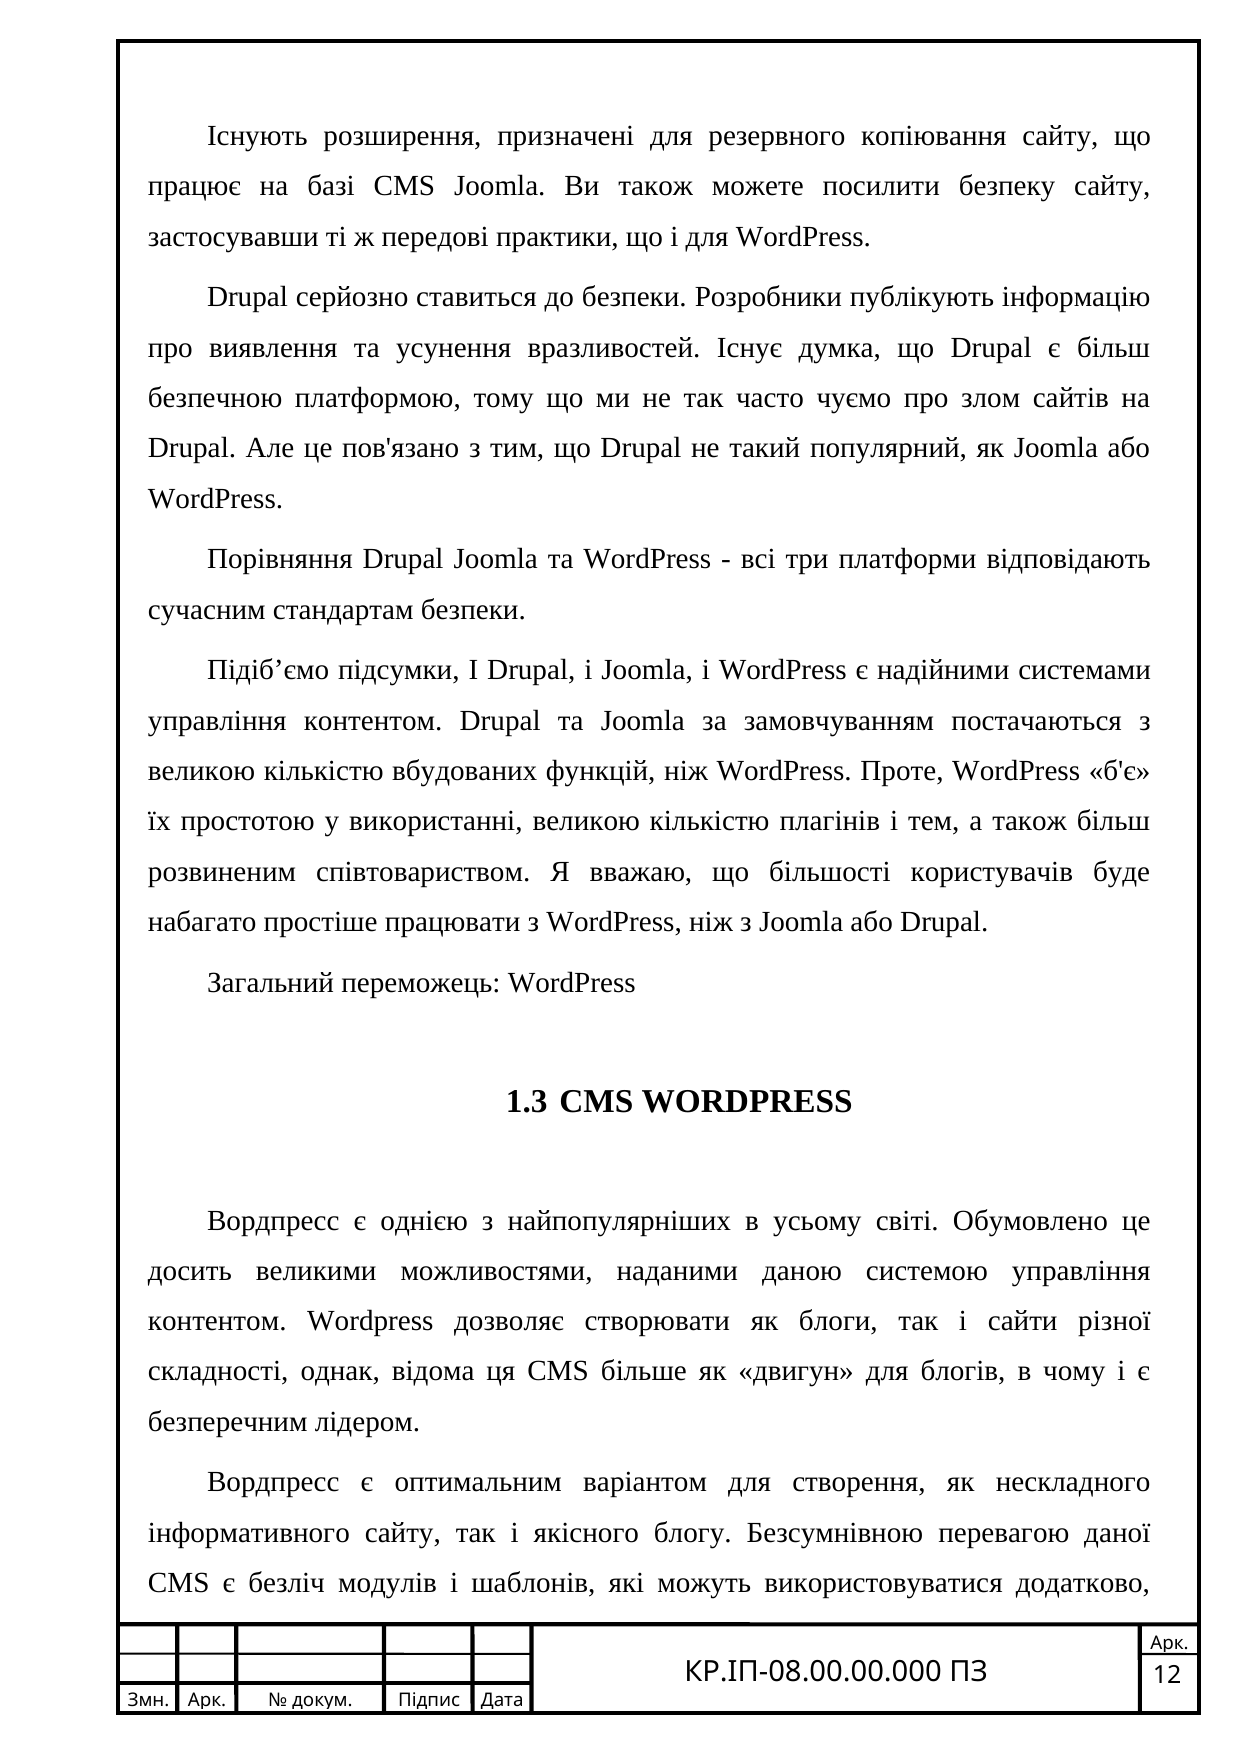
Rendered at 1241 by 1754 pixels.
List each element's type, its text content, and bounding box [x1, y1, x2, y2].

text Drupal серйозно ставиться до безпеки. Розробники публікують інформацію про виявлення та усунення вразливостей. Існує думка, що Drupal є більш безпечною платформою, тому що ми не так часто чуємо про злом сайтів на Drupal. Але це пов'язано з тим, що Drupal не такий популярний, як Joomla або WordPress. [148, 279, 1152, 514]
text Підіб’ємо підсумки, І Drupal, і Joomla, і WordPress є надійними системами управління контентом. Drupal та Joomla за замовчуванням постачаються з великою кількістю вбудованих функцій, ніж WordPress. Проте, WordPress «б'є» їх простотою у використанні, великою кількістю плагінів і тем, а також більш розвиненим співтовариством. Я вважаю, що більшості користувачів буде набагато простіше працювати з WordPress, ніж з Joomla або Drupal. [148, 652, 1152, 938]
text Існують розширення, призначені для резервного копіювання сайту, що працює на базі CMS Joomla. Ви також можете посилити безпеку сайту, застосувавши ті ж передові практики, що і для WordPress. [148, 118, 1152, 252]
text Загальний переможець: WordPress [148, 965, 1152, 998]
subtitle CMS WORDPRESS [207, 1081, 1152, 1119]
text Порівняння Drupal Joomla та WordPress - всі три платформи відповідають сучасним стандартам безпеки. [148, 541, 1152, 625]
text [148, 1464, 1152, 1599]
text Вордпресс є однією з найпопулярніших в усьому світі. Обумовлено це досить великими можливостями, наданими даною системою управління контентом. Wordpress дозволяє створювати як блоги, так і сайти різної складності, однак, відома ця CMS більше як «двигун» для блогів, в чому і є безперечним лідером. [148, 1203, 1152, 1437]
